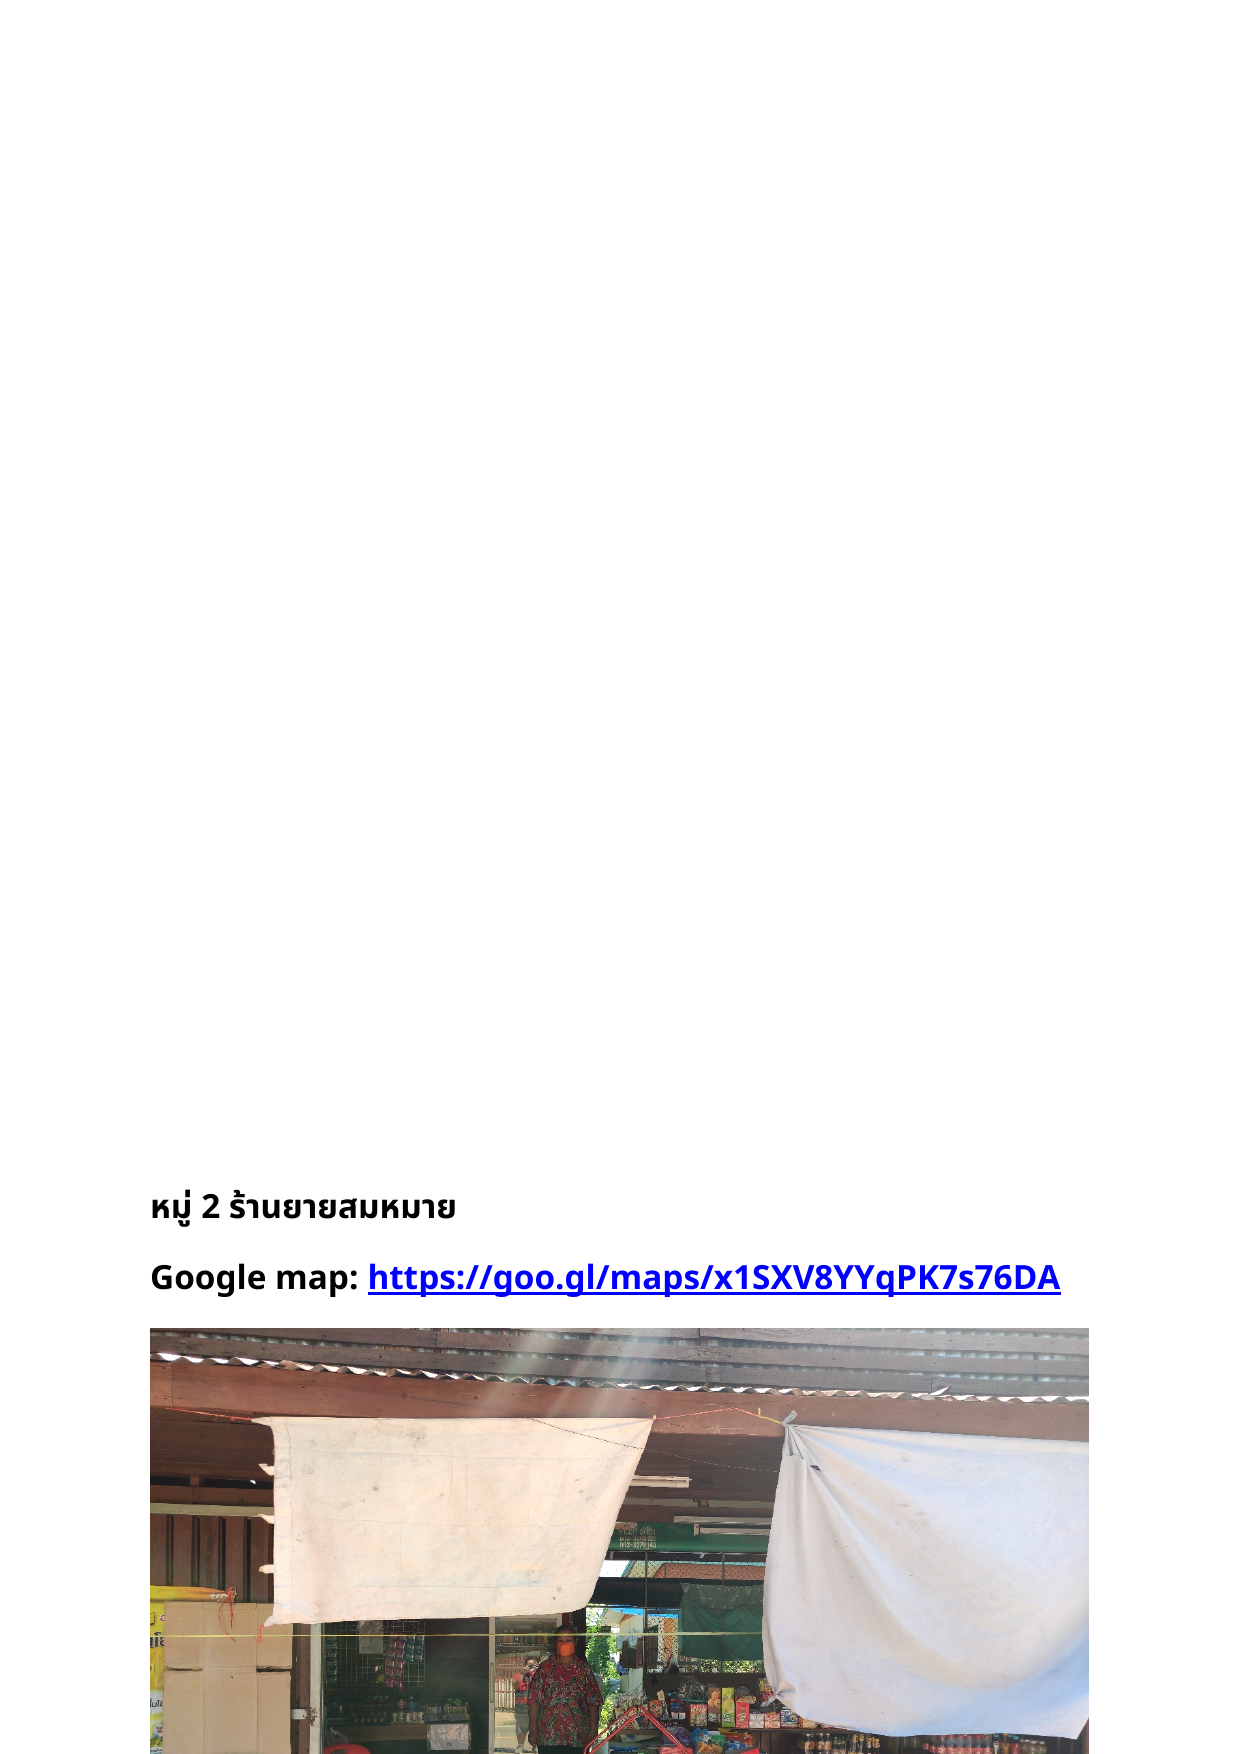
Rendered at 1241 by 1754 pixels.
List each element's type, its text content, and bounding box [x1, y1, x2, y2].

text หมู่ 2 ร้านยายสมหมาย [150, 1183, 1090, 1233]
text Google map: https://goo.gl/maps/x1SXV8YYqPK7s76DA [150, 1254, 1090, 1299]
picture [150, 1328, 1089, 1754]
